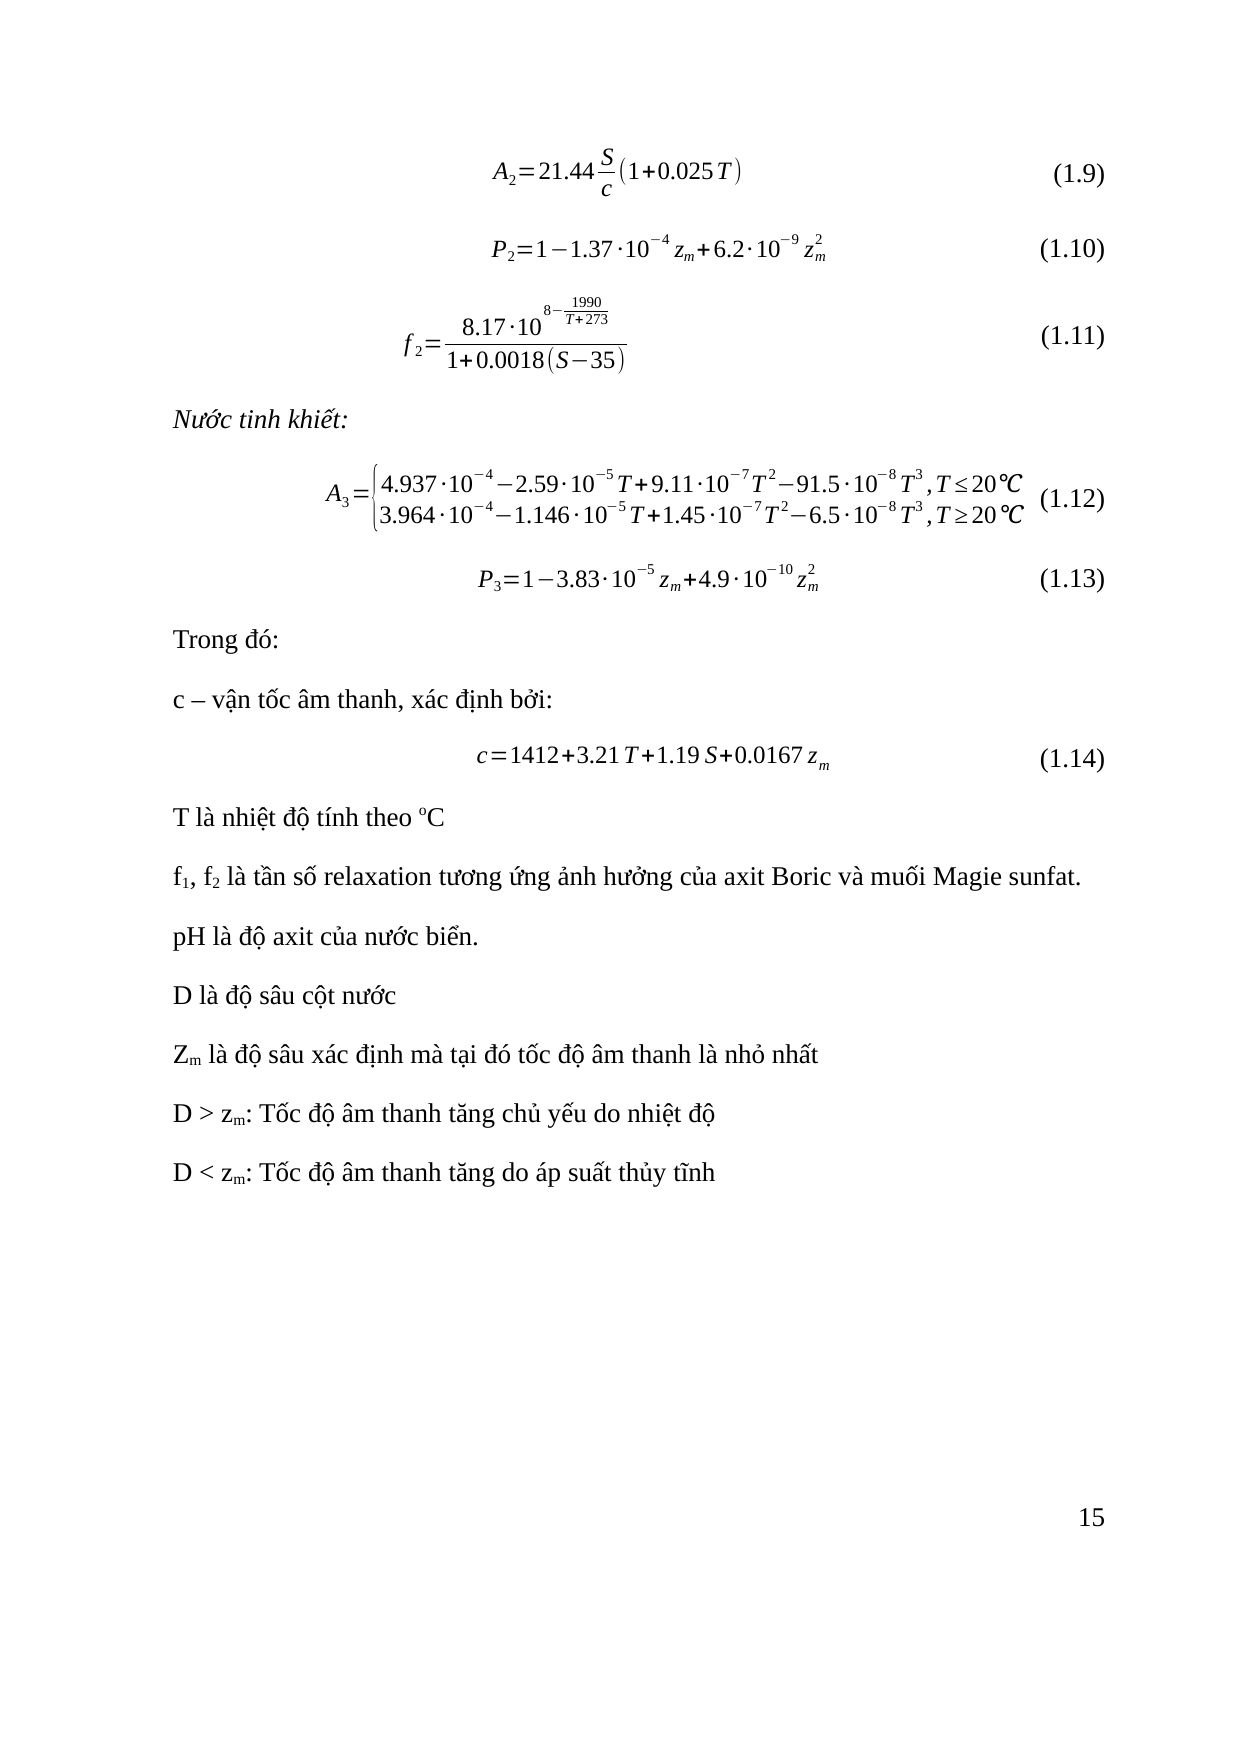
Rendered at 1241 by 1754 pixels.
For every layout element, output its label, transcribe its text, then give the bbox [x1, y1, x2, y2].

text (1.13) [135, 561, 1105, 596]
text (1.11) [135, 294, 1105, 375]
text f1, f2 là tần số relaxation tương ứng ảnh hưởng của axit Boric và muối Magie sunfat. [135, 860, 1105, 892]
text D > zm: Tốc độ âm thanh tăng chủ yếu do nhiệt độ [135, 1097, 1105, 1128]
text (1.14) [135, 742, 1105, 773]
text T là nhiệt độ tính theo oC [135, 801, 1105, 832]
text (1.12) [135, 463, 1105, 533]
text Nước tinh khiết: [135, 403, 1105, 434]
text (1.10) [135, 231, 1105, 266]
text Zm là độ sâu xác định mà tại đó tốc độ âm thanh là nhỏ nhất [135, 1038, 1105, 1069]
text c – vận tốc âm thanh, xác định bởi: [135, 683, 1105, 714]
text Trong đó: [135, 623, 1105, 655]
text D < zm: Tốc độ âm thanh tăng do áp suất thủy tĩnh [135, 1156, 1105, 1187]
text pH là độ axit của nước biển. [135, 919, 1105, 951]
text D là độ sâu cột nước [135, 979, 1105, 1010]
text (1.9) [135, 144, 1105, 203]
